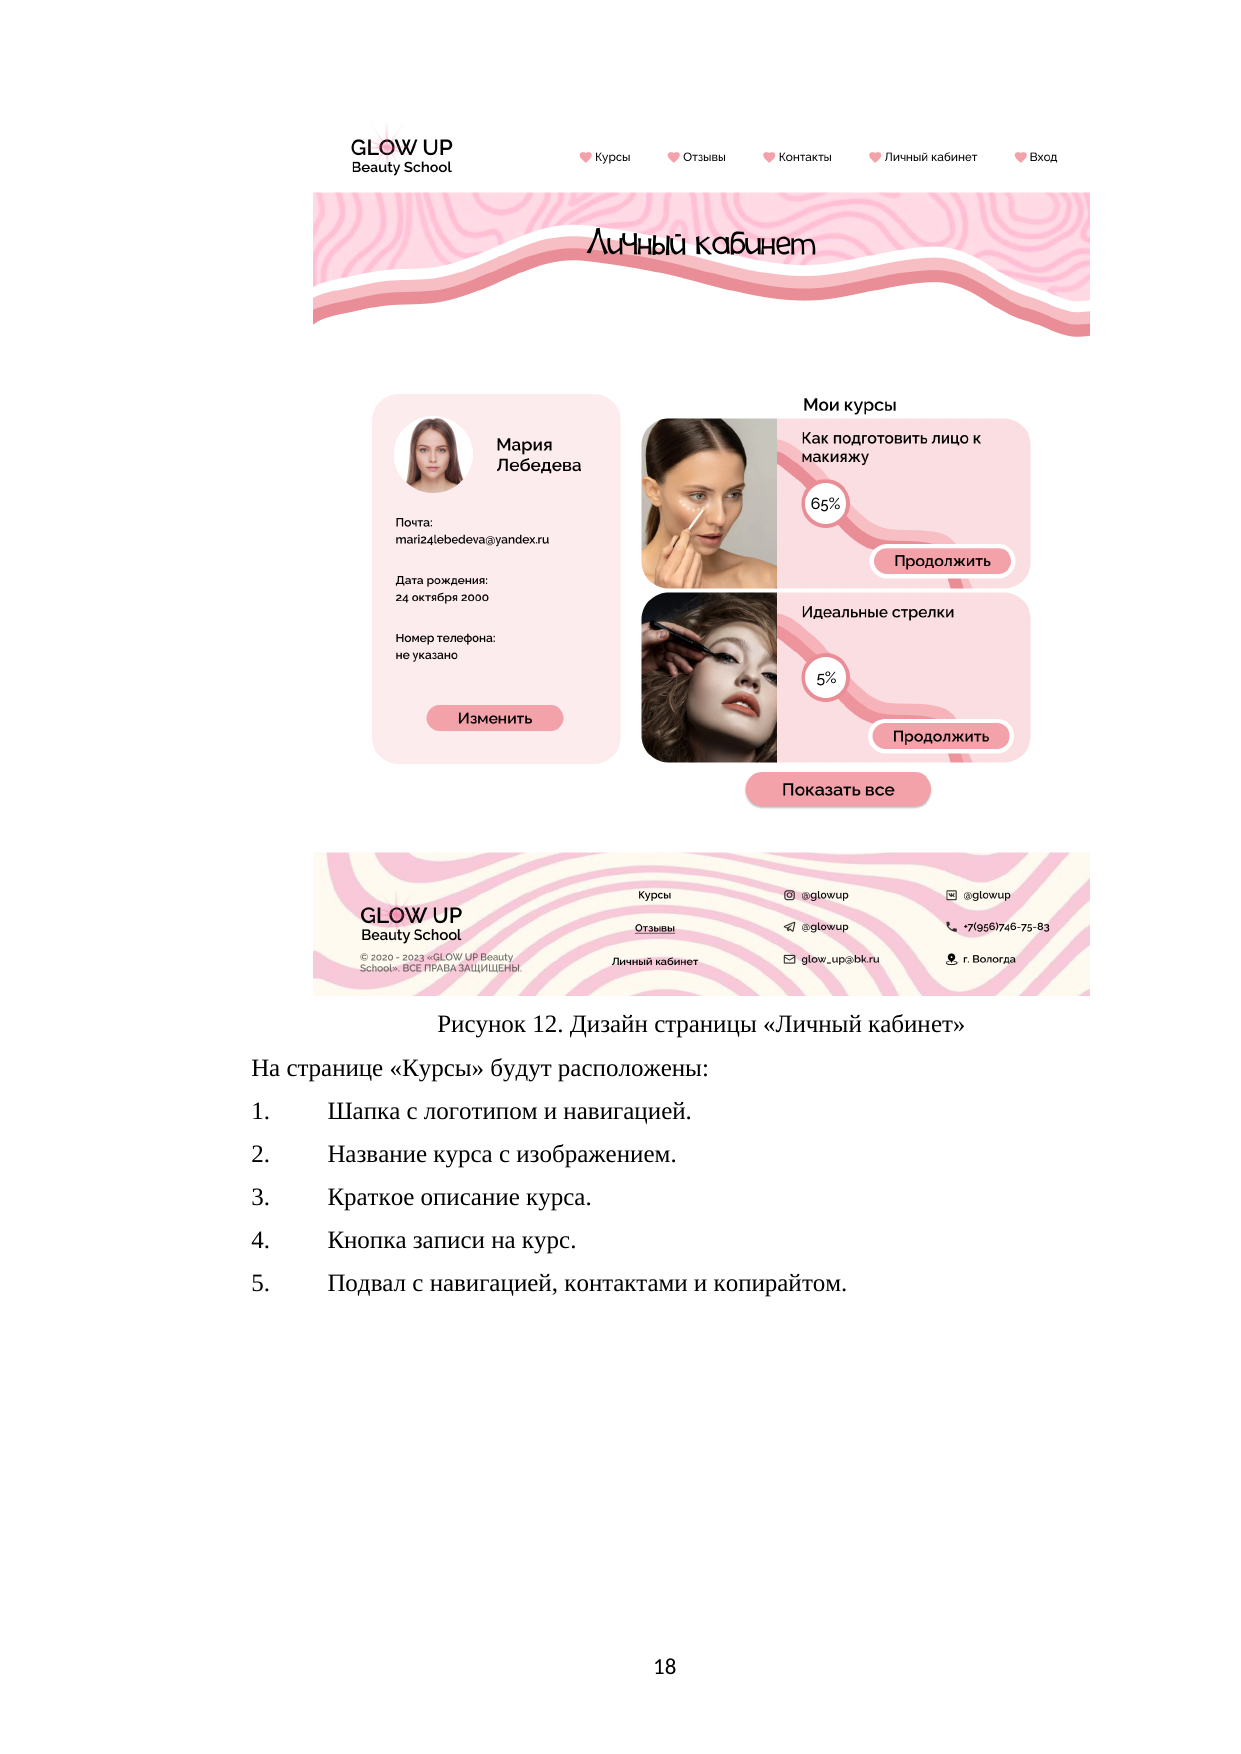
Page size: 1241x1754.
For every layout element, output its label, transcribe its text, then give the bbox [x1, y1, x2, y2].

list Краткое описание курса. [177, 1182, 1152, 1211]
list Подвал с навигацией, контактами и копирайтом. [177, 1268, 1152, 1297]
text Рисунок 12. Дизайн страницы «Личный кабинет» [177, 1009, 1152, 1038]
list Название курса с изображением. [177, 1139, 1152, 1168]
text На странице «Курсы» будут расположены: [177, 1053, 1152, 1081]
picture [313, 118, 1090, 996]
list Кнопка записи на курс. [177, 1225, 1152, 1254]
list Шапка с логотипом и навигацией. [177, 1096, 1152, 1124]
